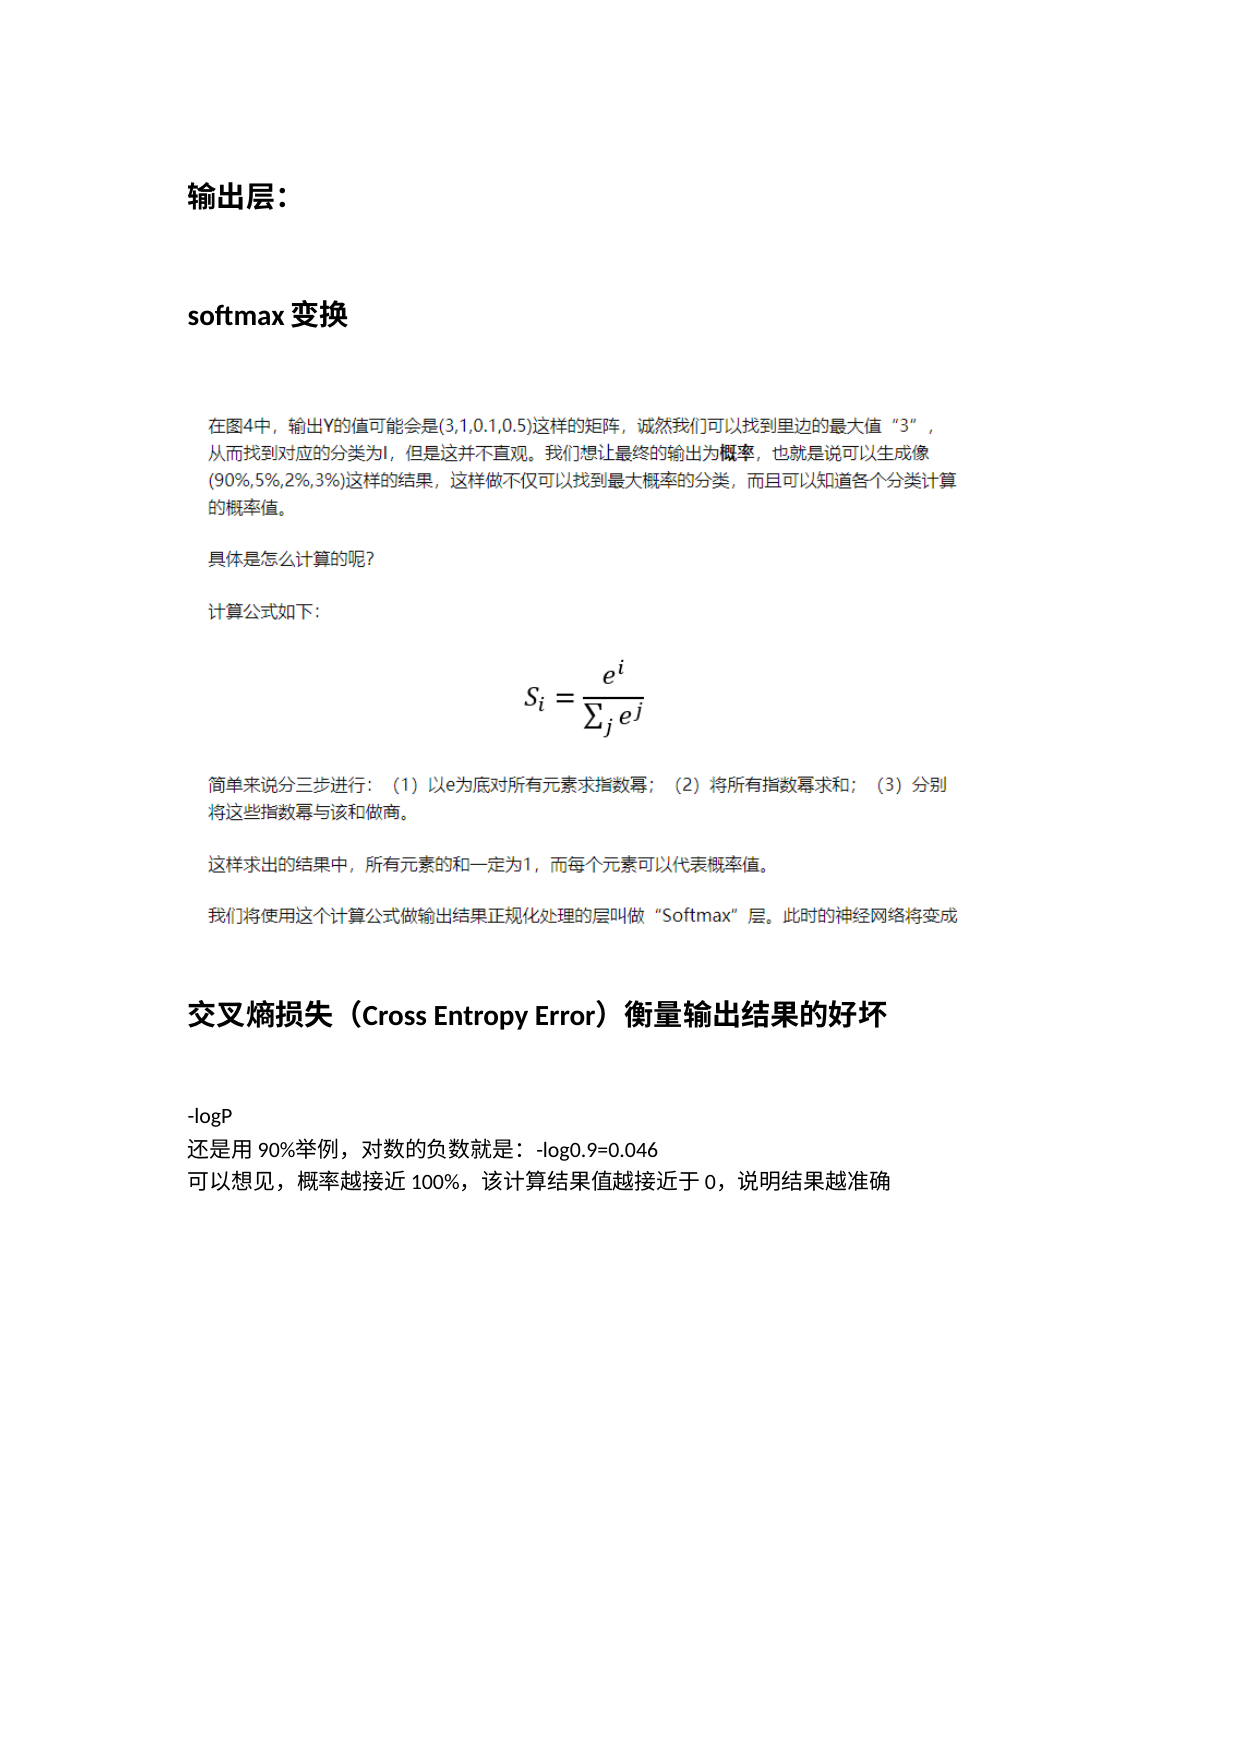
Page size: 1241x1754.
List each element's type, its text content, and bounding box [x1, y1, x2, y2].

subtitle 输出层： [187, 162, 1053, 227]
text 可以想见，概率越接近100%，该计算结果值越接近于0，说明结果越准确 [187, 1164, 1053, 1196]
text -logP [187, 1099, 1053, 1131]
subtitle softmax变换 [187, 280, 1053, 345]
picture [187, 398, 1053, 925]
subtitle 交叉熵损失（Cross Entropy Error）衡量输出结果的好坏 [187, 981, 1053, 1046]
text 还是用90%举例，对数的负数就是：-log0.9=0.046 [187, 1131, 1053, 1164]
